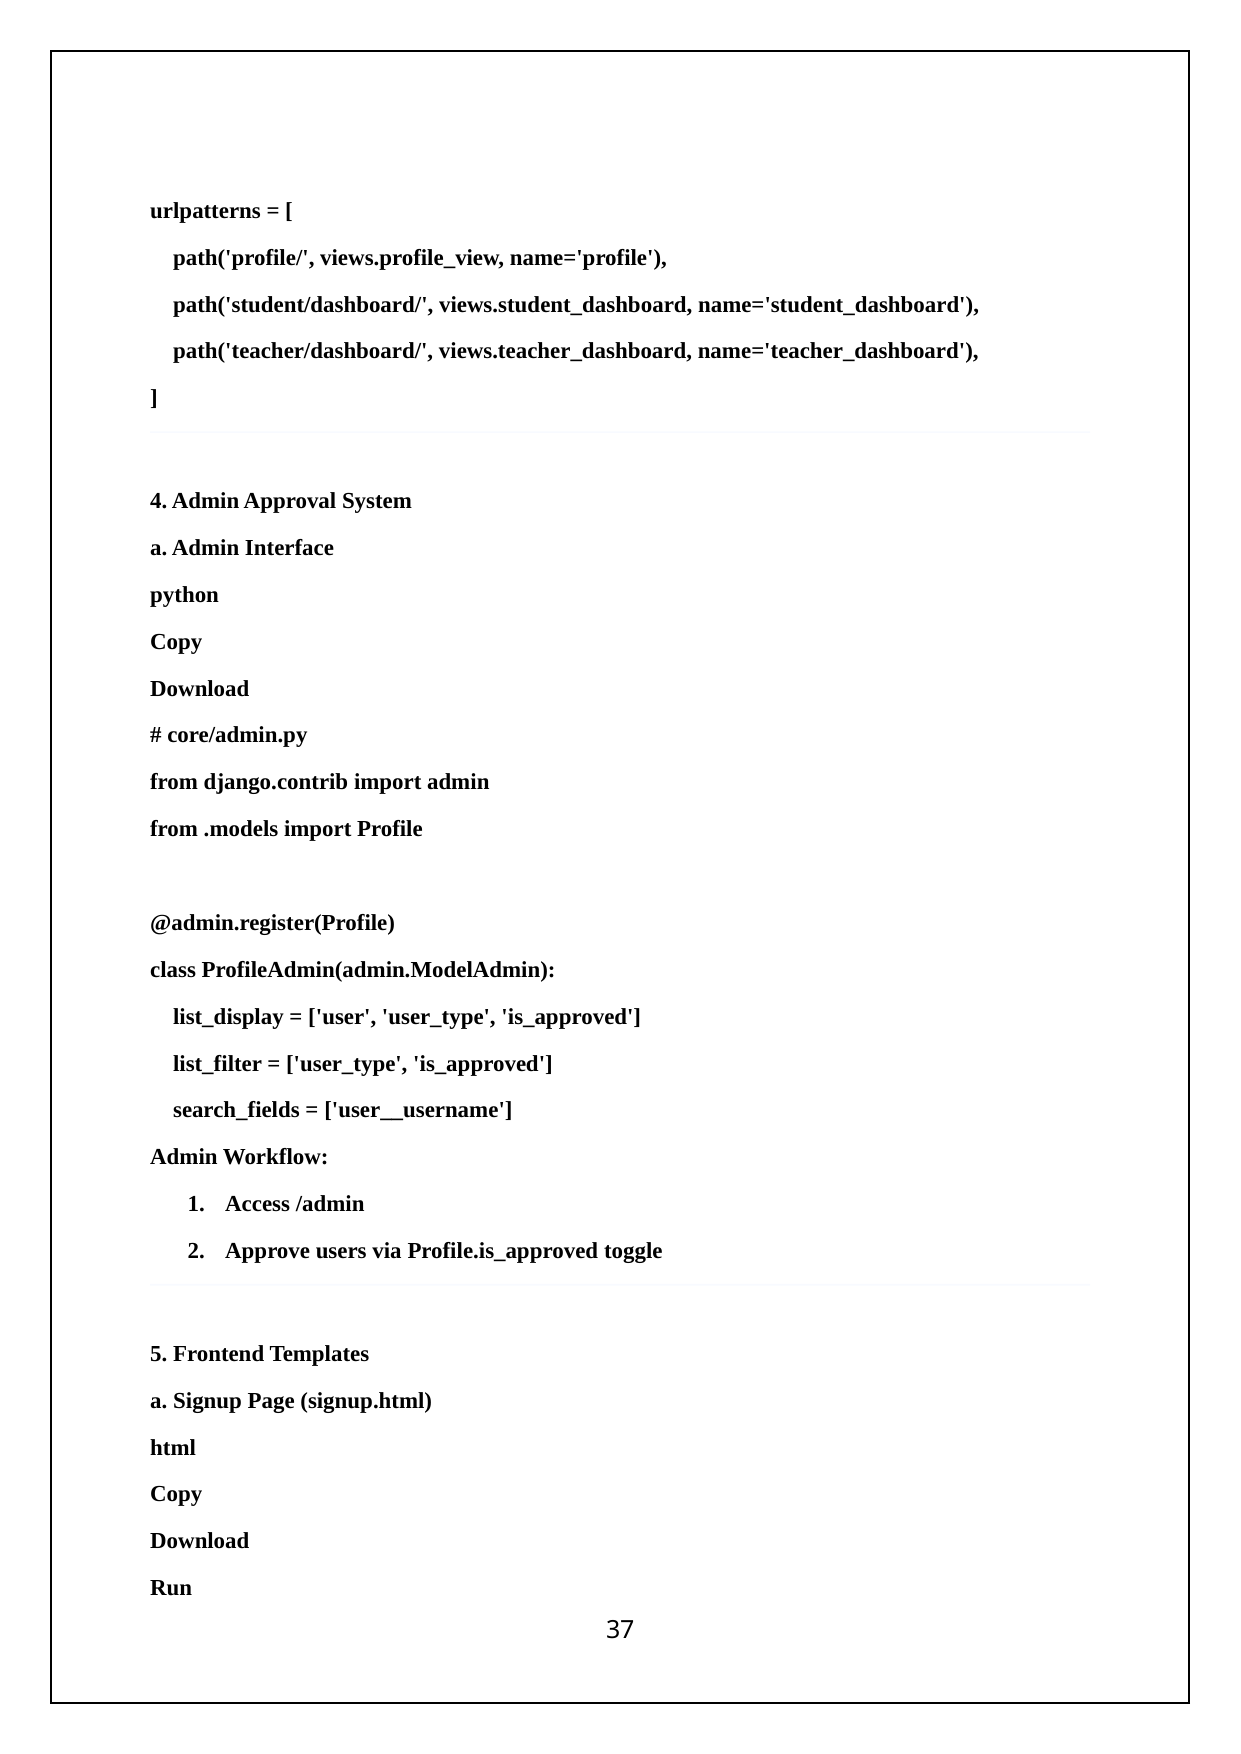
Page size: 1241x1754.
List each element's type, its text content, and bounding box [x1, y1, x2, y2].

text urlpatterns = [ [150, 197, 1090, 223]
text list_display = ['user', 'user_type', 'is_approved'] [150, 1003, 1090, 1029]
text Run [150, 1574, 1090, 1601]
text Download [150, 1527, 1090, 1554]
text # core/admin.py [150, 721, 1090, 748]
text @admin.register(Profile) [150, 909, 1090, 935]
text python [150, 581, 1090, 607]
text Admin Workflow: [150, 1143, 1090, 1170]
list Access /admin [187, 1190, 1090, 1217]
text from .models import Profile [150, 815, 1090, 842]
text class ProfileAdmin(admin.ModelAdmin): [150, 956, 1090, 982]
text path('profile/', views.profile_view, name='profile'), [150, 244, 1090, 270]
text a. Admin Interface [150, 534, 1090, 560]
text path('student/dashboard/', views.student_dashboard, name='student_dashboard'), [150, 291, 1090, 317]
text Download [150, 674, 1090, 701]
text from django.contrib import admin [150, 768, 1090, 795]
text search_fields = ['user__username'] [150, 1096, 1090, 1123]
text html [150, 1433, 1090, 1460]
text 4. Admin Approval System [150, 487, 1090, 513]
text Copy [150, 1480, 1090, 1507]
text path('teacher/dashboard/', views.teacher_dashboard, name='teacher_dashboard'), [150, 337, 1090, 364]
text ] [150, 384, 1090, 411]
text list_filter = ['user_type', 'is_approved'] [150, 1049, 1090, 1076]
text 5. Frontend Templates [150, 1340, 1090, 1366]
text Copy [150, 628, 1090, 654]
text a. Signup Page (signup.html) [150, 1387, 1090, 1413]
list Approve users via Profile.is_approved toggle [187, 1237, 1090, 1263]
